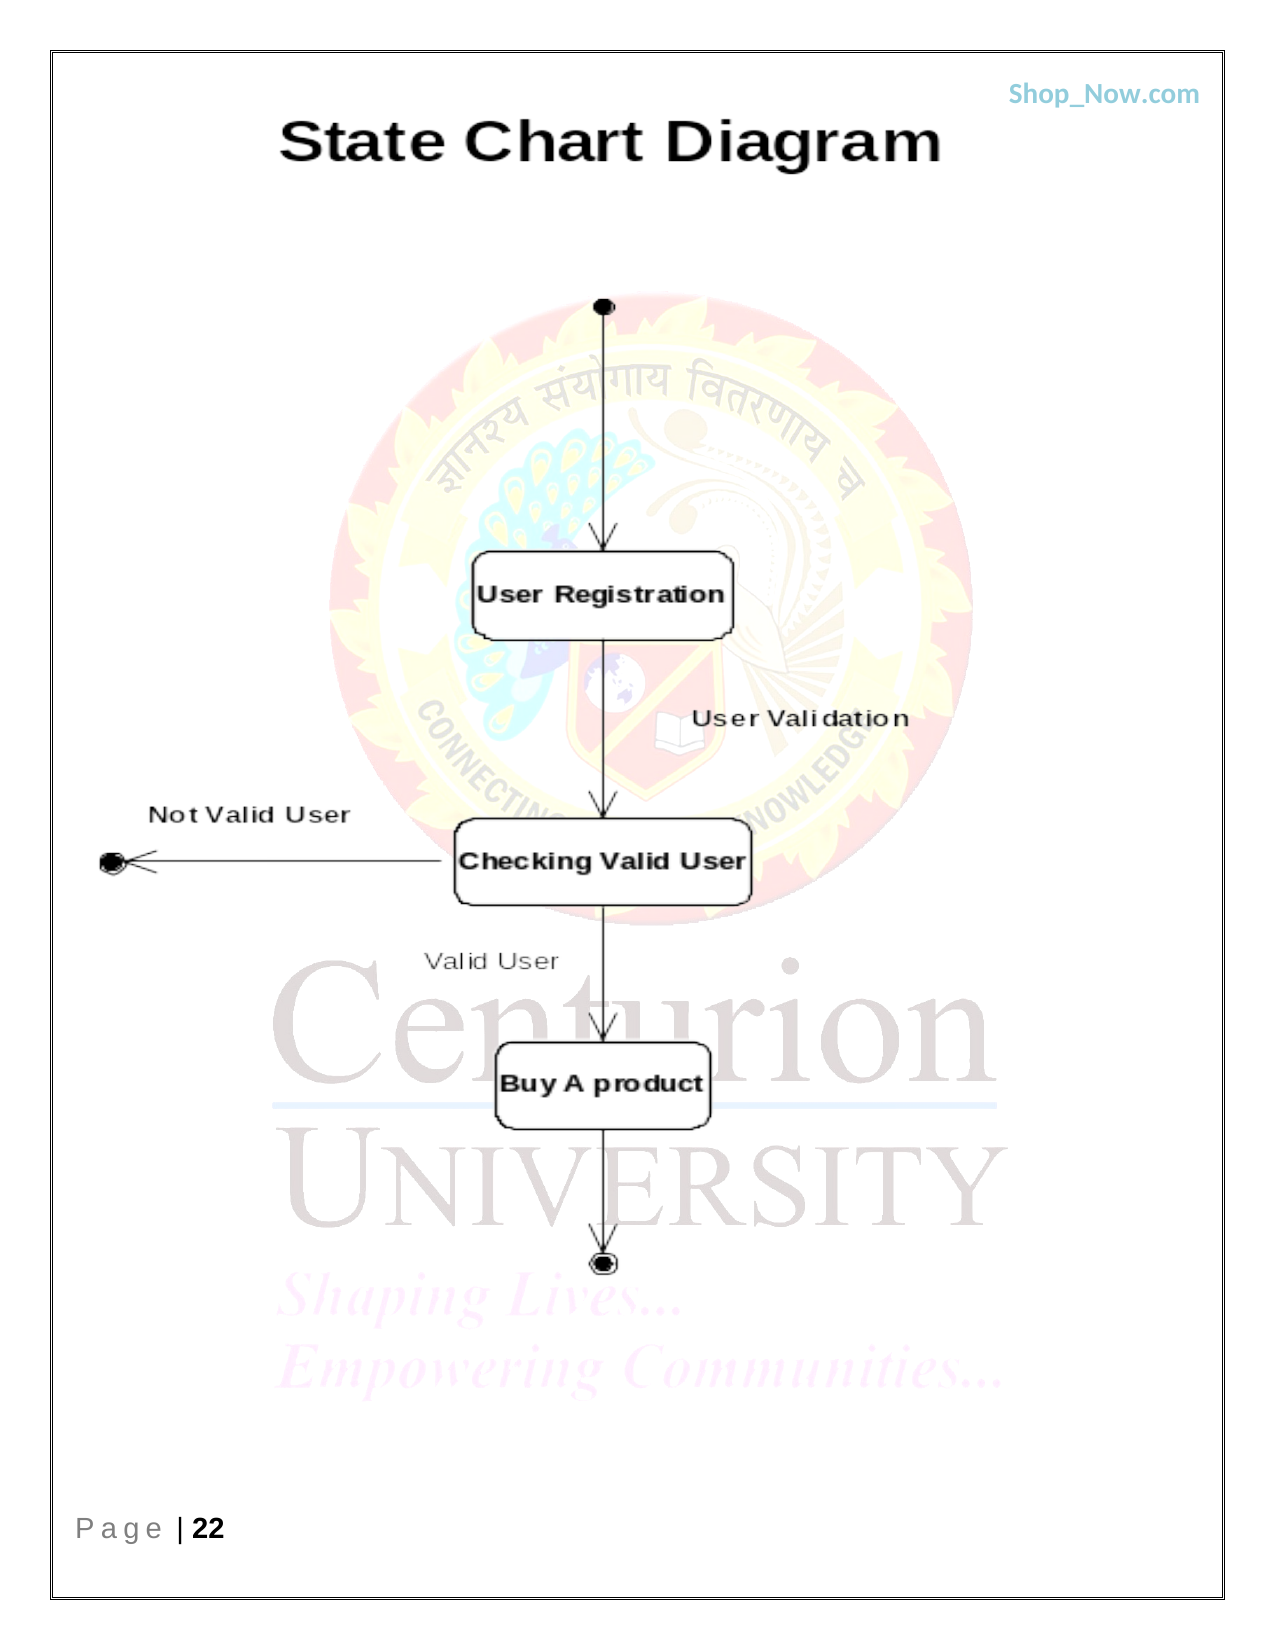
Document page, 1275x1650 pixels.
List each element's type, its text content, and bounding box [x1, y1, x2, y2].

text Page | 22 [75, 1511, 1200, 1544]
